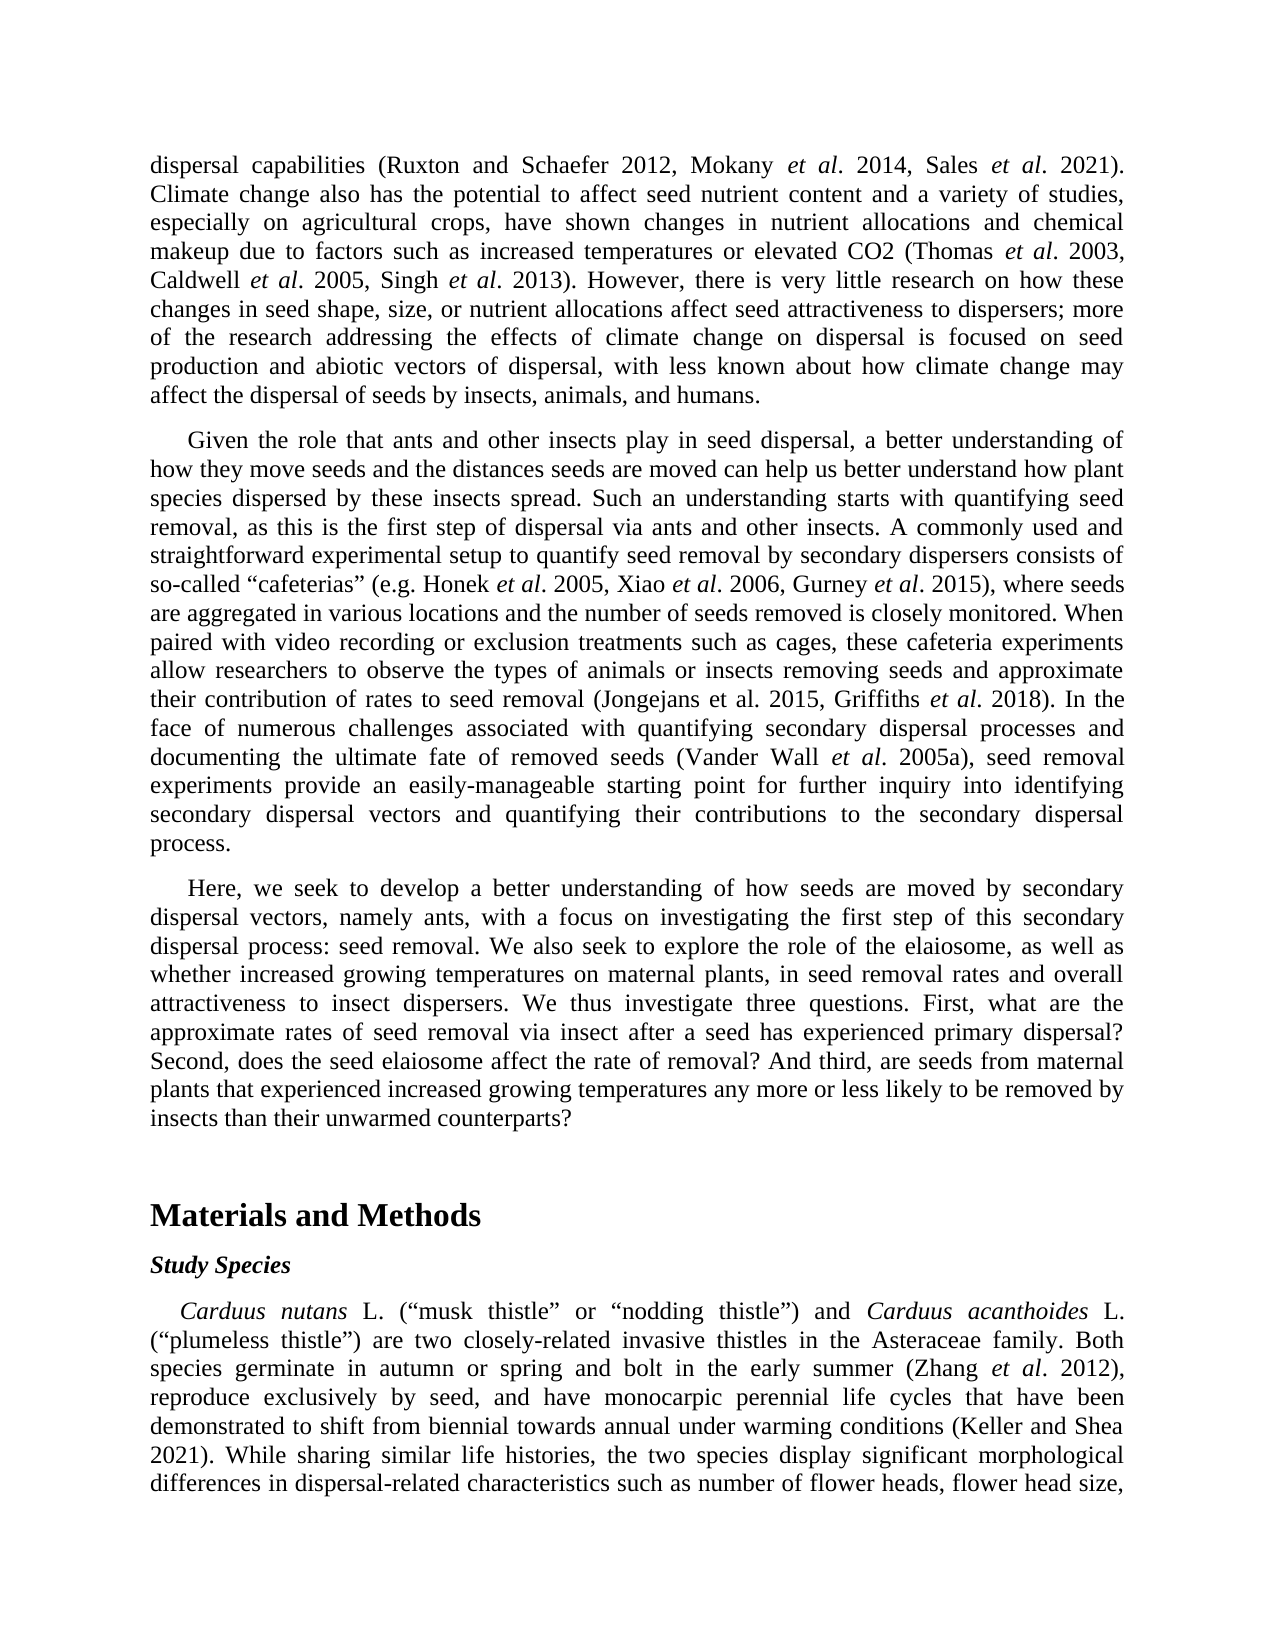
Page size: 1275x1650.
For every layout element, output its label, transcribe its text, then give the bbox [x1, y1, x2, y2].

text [150, 1296, 1125, 1497]
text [150, 150, 1125, 409]
text Materials and Methods [150, 1196, 1125, 1234]
text Study Species [150, 1251, 1125, 1279]
text Here, we seek to develop a better understanding of how seeds are moved by secondary dispersal vectors, namely ants, with a focus on investigating the first step of this secondary dispersal process: seed removal. We also seek to explore the role of the elaiosome, as well as whether increased growing temperatures on maternal plants, in seed removal rates and overall attractiveness to insect dispersers. We thus investigate three questions. First, what are the approximate rates of seed removal via insect after a seed has experienced primary dispersal? Second, does the seed elaiosome affect the rate of removal? And third, are seeds from maternal plants that experienced increased growing temperatures any more or less likely to be removed by insects than their unwarmed counterparts? [150, 873, 1125, 1132]
text Given the role that ants and other insects play in seed dispersal, a better understanding of how they move seeds and the distances seeds are moved can help us better understand how plant species dispersed by these insects spread. Such an understanding starts with quantifying seed removal, as this is the first step of dispersal via ants and other insects. A commonly used and straightforward experimental setup to quantify seed removal by secondary dispersers consists of so-called “cafeterias” (e.g. Honek et al. 2005, Xiao et al. 2006, Gurney et al. 2015), where seeds are aggregated in various locations and the number of seeds removed is closely monitored. When paired with video recording or exclusion treatments such as cages, these cafeteria experiments allow researchers to observe the types of animals or insects removing seeds and approximate their contribution of rates to seed removal (Jongejans et al. 2015, Griffiths et al. 2018). In the face of numerous challenges associated with quantifying secondary dispersal processes and documenting the ultimate fate of removed seeds (Vander Wall et al. 2005a), seed removal experiments provide an easily-manageable starting point for further inquiry into identifying secondary dispersal vectors and quantifying their contributions to the secondary dispersal process. [150, 425, 1125, 857]
